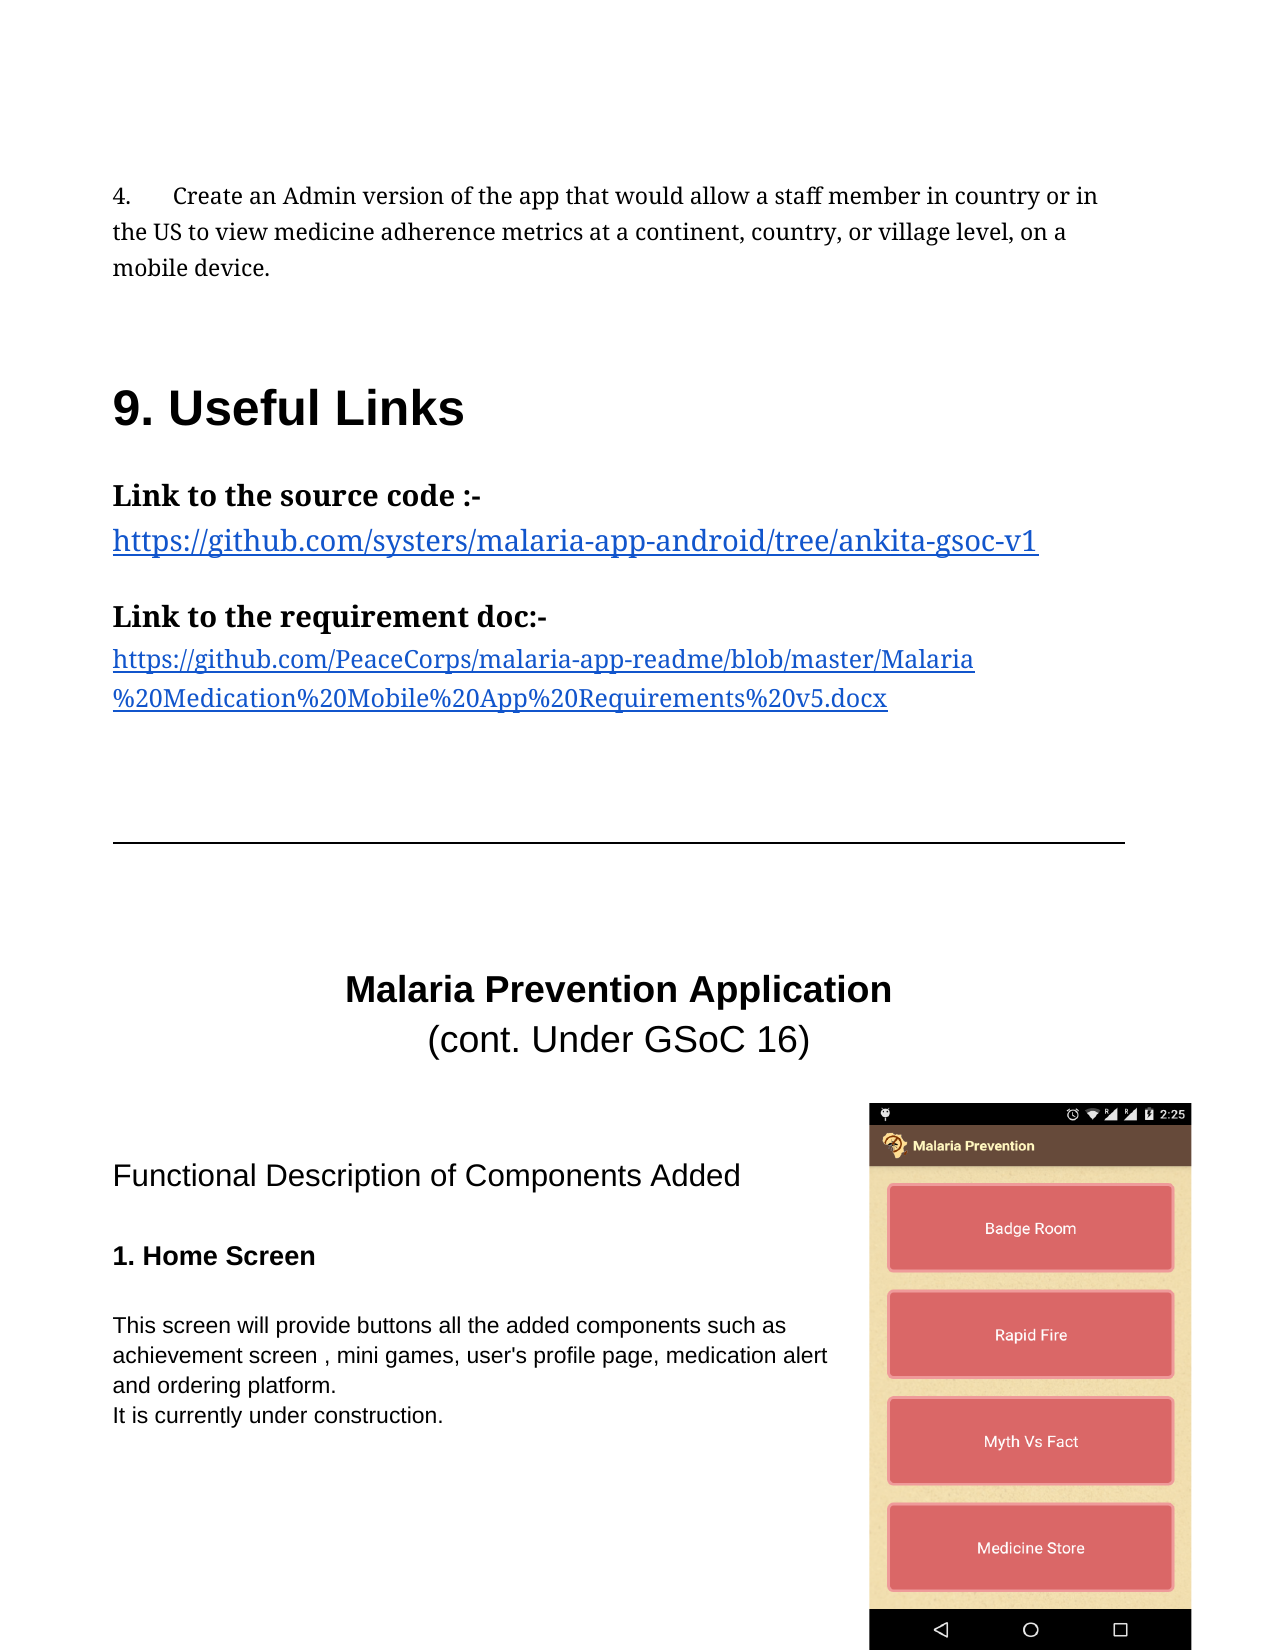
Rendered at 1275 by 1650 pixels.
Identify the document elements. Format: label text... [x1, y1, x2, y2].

text Link to the source code :- [112, 475, 1125, 514]
text https://github.com/systers/malaria-app-android/tree/ankita-gsoc-v1 [112, 521, 1125, 560]
text 4. Create an Admin version of the app that would allow a staff member in country or in the US to view medicine adherence metrics at a continent, country, or village level, on a mobile device. [112, 180, 1125, 283]
text This screen will provide buttons all the added components such as achievement screen , mini games, user's profile page, medication alert and ordering platform. [112, 1312, 869, 1399]
text (cont. Under GSoC 16) [112, 1017, 1125, 1060]
text Link to the requirement doc:- [112, 596, 1125, 636]
picture [869, 1103, 1192, 1650]
text Malaria Prevention Application [112, 968, 1125, 1011]
text 9. Useful Links [112, 379, 1125, 436]
text https://github.com/PeaceCorps/malaria-app-readme/blob/master/Malaria%20Medication%20Mobile%20App%20Requirements%20v5.docx [112, 642, 1125, 715]
text Functional Description of Components Added [112, 1157, 869, 1193]
text It is currently under construction. [112, 1402, 869, 1429]
text 1. Home Screen [112, 1240, 869, 1271]
